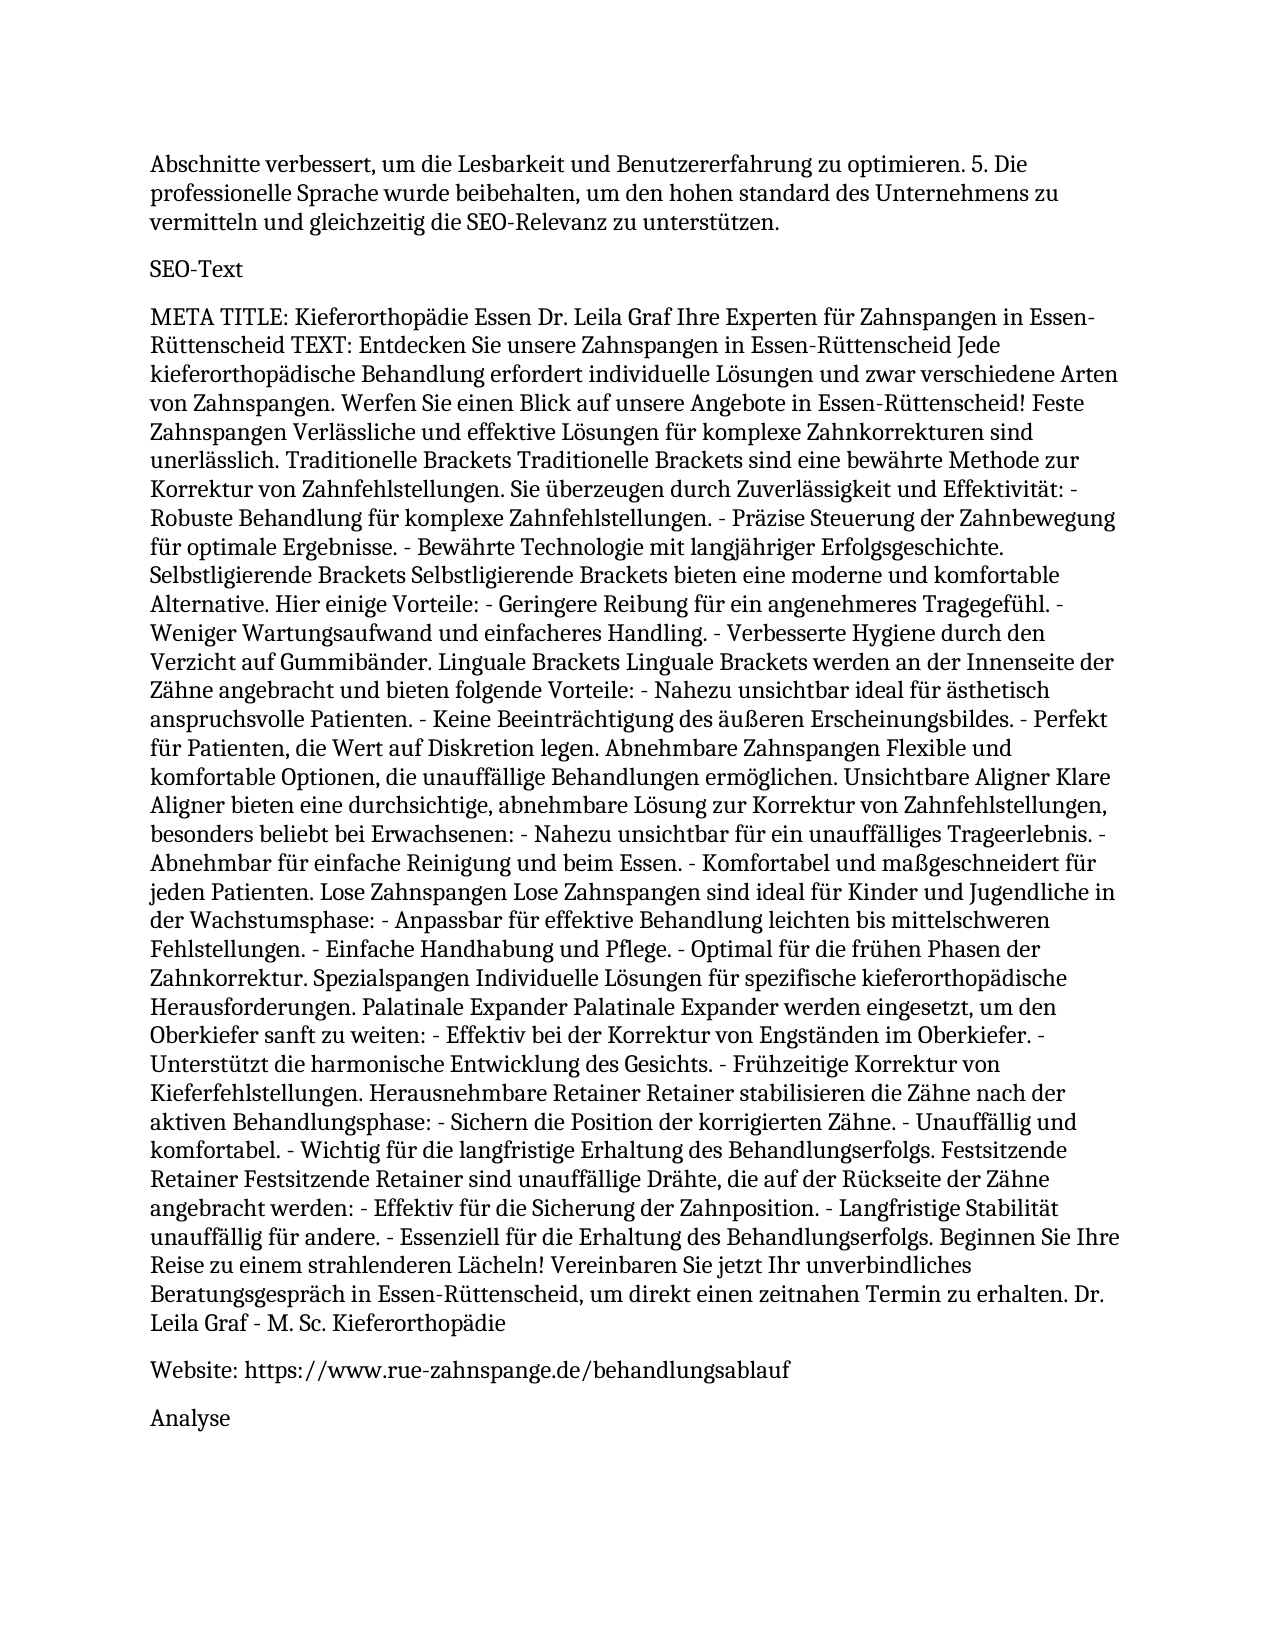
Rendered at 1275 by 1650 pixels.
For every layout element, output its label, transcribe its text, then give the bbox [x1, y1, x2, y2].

text Analyse [150, 1404, 1125, 1432]
text META TITLE: Kieferorthopädie Essen Dr. Leila Graf Ihre Experten für Zahnspangen in Essen-Rüttenscheid TEXT: Entdecken Sie unsere Zahnspangen in Essen-Rüttenscheid Jede kieferorthopädische Behandlung erfordert individuelle Lösungen und zwar verschiedene Arten von Zahnspangen. Werfen Sie einen Blick auf unsere Angebote in Essen-Rüttenscheid! Feste Zahnspangen Verlässliche und effektive Lösungen für komplexe Zahnkorrekturen sind unerlässlich. Traditionelle Brackets Traditionelle Brackets sind eine bewährte Methode zur Korrektur von Zahnfehlstellungen. Sie überzeugen durch Zuverlässigkeit und Effektivität: - Robuste Behandlung für komplexe Zahnfehlstellungen. - Präzise Steuerung der Zahnbewegung für optimale Ergebnisse. - Bewährte Technologie mit langjähriger Erfolgsgeschichte. Selbstligierende Brackets Selbstligierende Brackets bieten eine moderne und komfortable Alternative. Hier einige Vorteile: - Geringere Reibung für ein angenehmeres Tragegefühl. - Weniger Wartungsaufwand und einfacheres Handling. - Verbesserte Hygiene durch den Verzicht auf Gummibänder. Linguale Brackets Linguale Brackets werden an der Innenseite der Zähne angebracht und bieten folgende Vorteile: - Nahezu unsichtbar ideal für ästhetisch anspruchsvolle Patienten. - Keine Beeinträchtigung des äußeren Erscheinungsbildes. - Perfekt für Patienten, die Wert auf Diskretion legen. Abnehmbare Zahnspangen Flexible und komfortable Optionen, die unauffällige Behandlungen ermöglichen. Unsichtbare Aligner Klare Aligner bieten eine durchsichtige, abnehmbare Lösung zur Korrektur von Zahnfehlstellungen, besonders beliebt bei Erwachsenen: - Nahezu unsichtbar für ein unauffälliges Trageerlebnis. - Abnehmbar für einfache Reinigung und beim Essen. - Komfortabel und maßgeschneidert für jeden Patienten. Lose Zahnspangen Lose Zahnspangen sind ideal für Kinder und Jugendliche in der Wachstumsphase: - Anpassbar für effektive Behandlung leichten bis mittelschweren Fehlstellungen. - Einfache Handhabung und Pflege. - Optimal für die frühen Phasen der Zahnkorrektur. Spezialspangen Individuelle Lösungen für spezifische kieferorthopädische Herausforderungen. Palatinale Expander Palatinale Expander werden eingesetzt, um den Oberkiefer sanft zu weiten: - Effektiv bei der Korrektur von Engständen im Oberkiefer. - Unterstützt die harmonische Entwicklung des Gesichts. - Frühzeitige Korrektur von Kieferfehlstellungen. Herausnehmbare Retainer Retainer stabilisieren die Zähne nach der aktiven Behandlungsphase: - Sichern die Position der korrigierten Zähne. - Unauffällig und komfortabel. - Wichtig für die langfristige Erhaltung des Behandlungserfolgs. Festsitzende Retainer Festsitzende Retainer sind unauffällige Drähte, die auf der Rückseite der Zähne angebracht werden: - Effektiv für die Sicherung der Zahnposition. - Langfristige Stabilität unauffällig für andere. - Essenziell für die Erhaltung des Behandlungserfolgs. Beginnen Sie Ihre Reise zu einem strahlenderen Lächeln! Vereinbaren Sie jetzt Ihr unverbindliches Beratungsgespräch in Essen-Rüttenscheid, um direkt einen zeitnahen Termin zu erhalten. Dr. Leila Graf - M. Sc. Kieferorthopädie [150, 302, 1125, 1337]
text Website: https://www.rue-zahnspange.de/behandlungsablauf [150, 1356, 1125, 1385]
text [150, 150, 1125, 236]
text SEO-Text [150, 255, 1125, 284]
